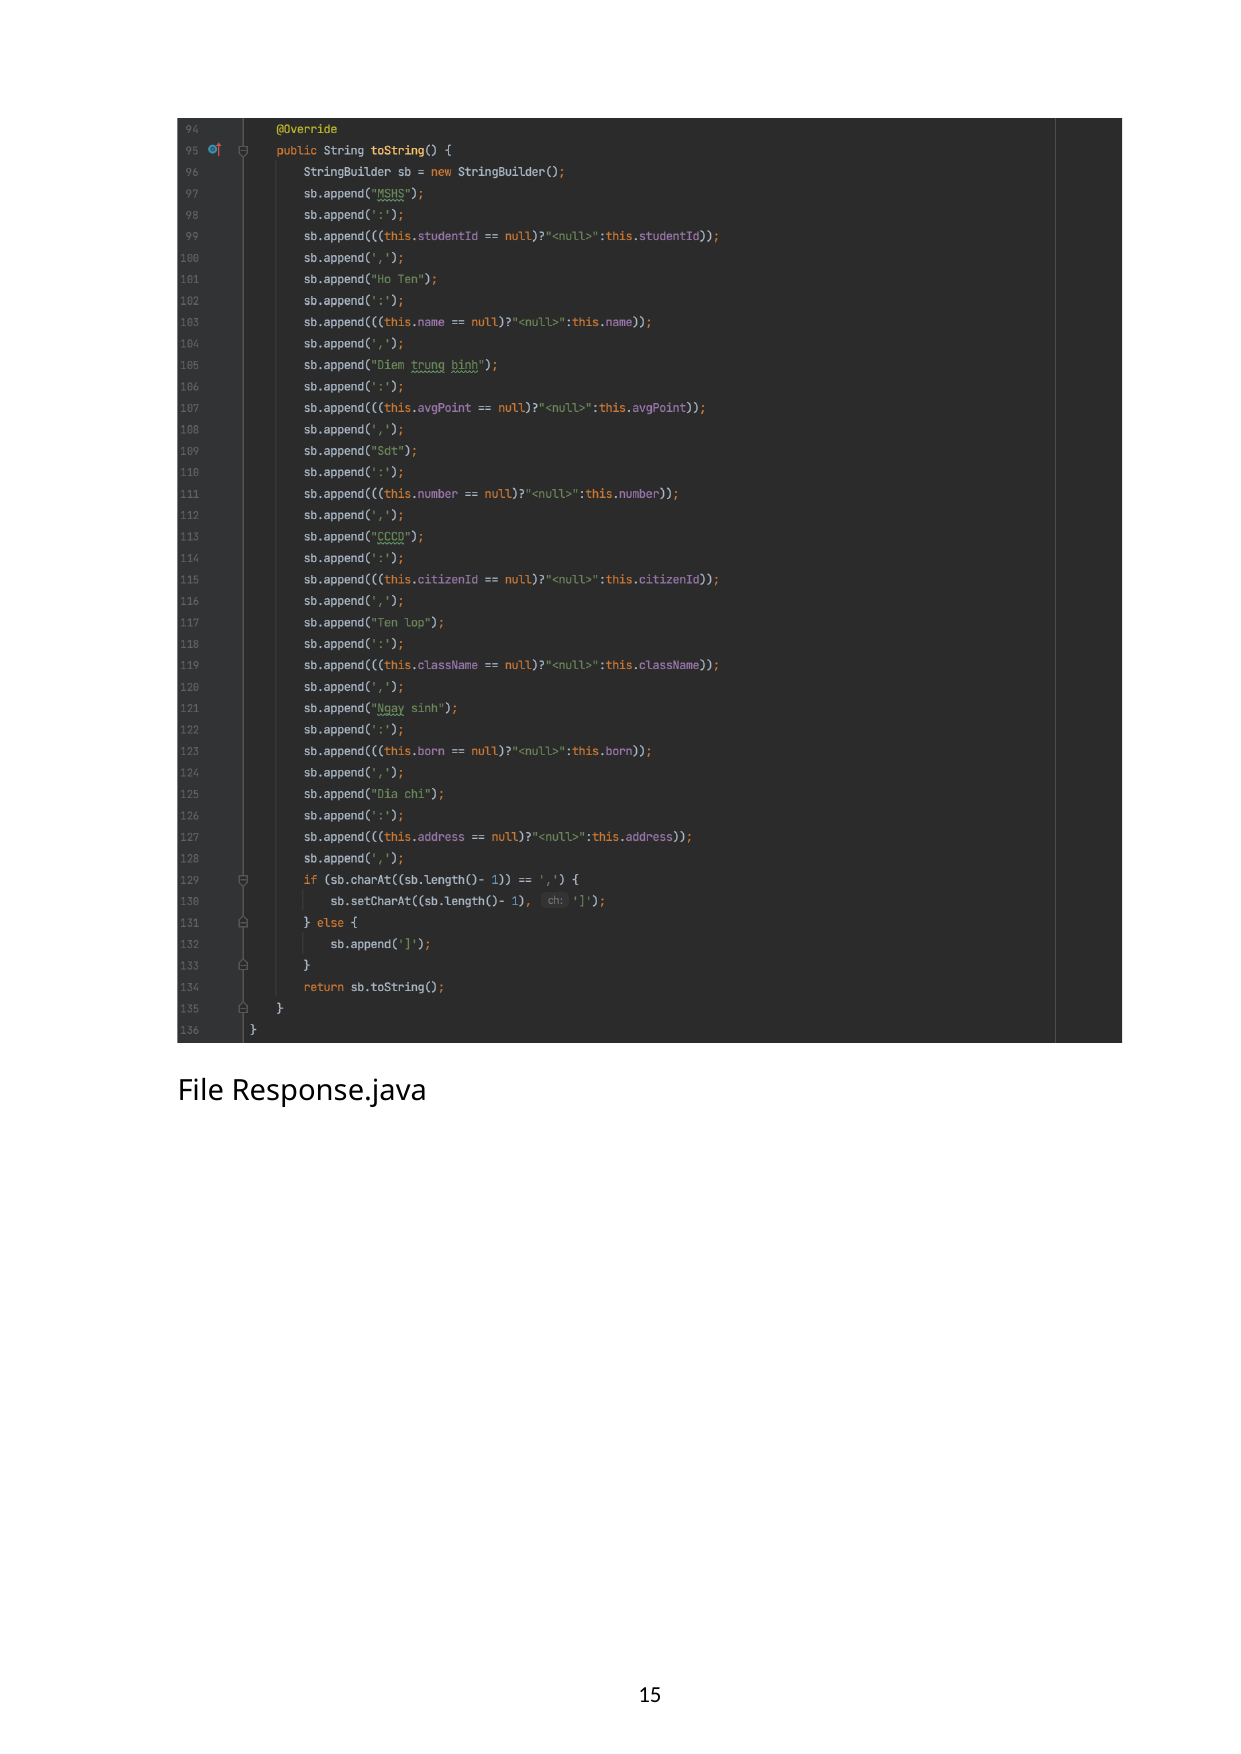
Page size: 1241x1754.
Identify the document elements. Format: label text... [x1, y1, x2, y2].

text File Response.java [177, 1069, 1122, 1109]
picture [177, 118, 1123, 1043]
